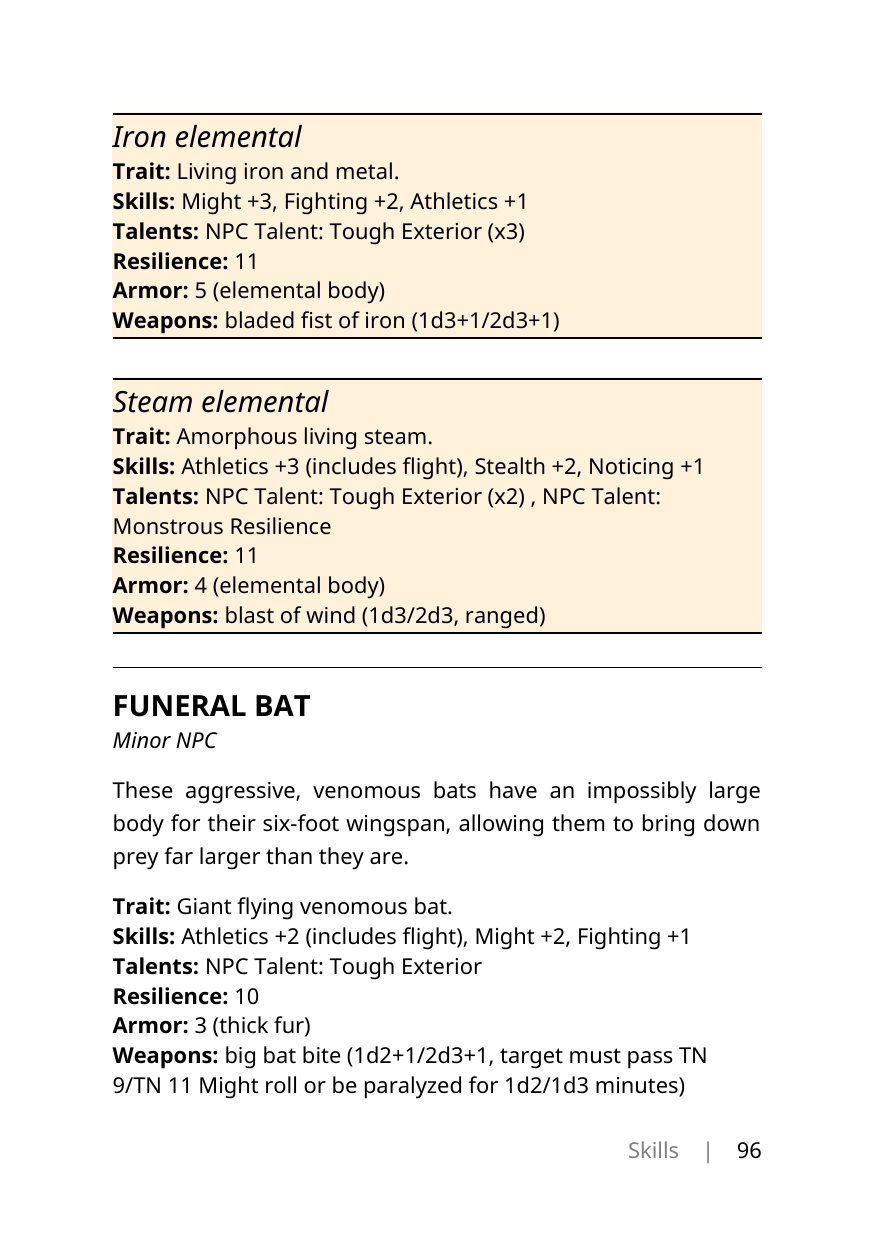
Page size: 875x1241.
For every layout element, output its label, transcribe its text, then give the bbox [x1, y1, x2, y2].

text Weapons: bladed fist of iron (1d3+1/2d3+1) [112, 305, 762, 339]
text Talents: NPC Talent: Tough Exterior (x3) [112, 216, 762, 246]
text Resilience: 11 [112, 540, 762, 570]
text Weapons: blast of wind (1d3/2d3, ranged) [112, 600, 762, 634]
text Resilience: 10 [112, 981, 762, 1011]
text Trait: Living iron and metal. [112, 156, 762, 186]
text Weapons: big bat bite (1d2+1/2d3+1, target must pass TN 9/TN 11 Might roll or be paralyzed for 1d2/1d3 minutes) [112, 1040, 762, 1100]
subtitle Steam elemental [112, 379, 762, 421]
text Skills: Athletics +3 (includes flight), Stealth +2, Noticing +1 [112, 451, 762, 481]
text Funeral bat [112, 668, 762, 725]
text Armor: 3 (thick fur) [112, 1011, 762, 1040]
text Trait: Giant flying venomous bat. [112, 891, 762, 921]
subtitle Iron elemental [112, 114, 762, 156]
text Trait: Amorphous living steam. [112, 421, 762, 451]
text Talents: NPC Talent: Tough Exterior [112, 951, 762, 981]
text Skills: Might +3, Fighting +2, Athletics +1 [112, 186, 762, 216]
text Skills: Athletics +2 (includes flight), Might +2, Fighting +1 [112, 921, 762, 951]
text Armor: 4 (elemental body) [112, 570, 762, 600]
text These aggressive, venomous bats have an impossibly large body for their six-foot wingspan, allowing them to bring down prey far larger than they are. [112, 775, 762, 871]
text Armor: 5 (elemental body) [112, 276, 762, 305]
text Talents: NPC Talent: Tough Exterior (x2) , NPC Talent: Monstrous Resilience [112, 481, 762, 540]
text Resilience: 11 [112, 246, 762, 276]
text Minor NPC [112, 725, 762, 754]
